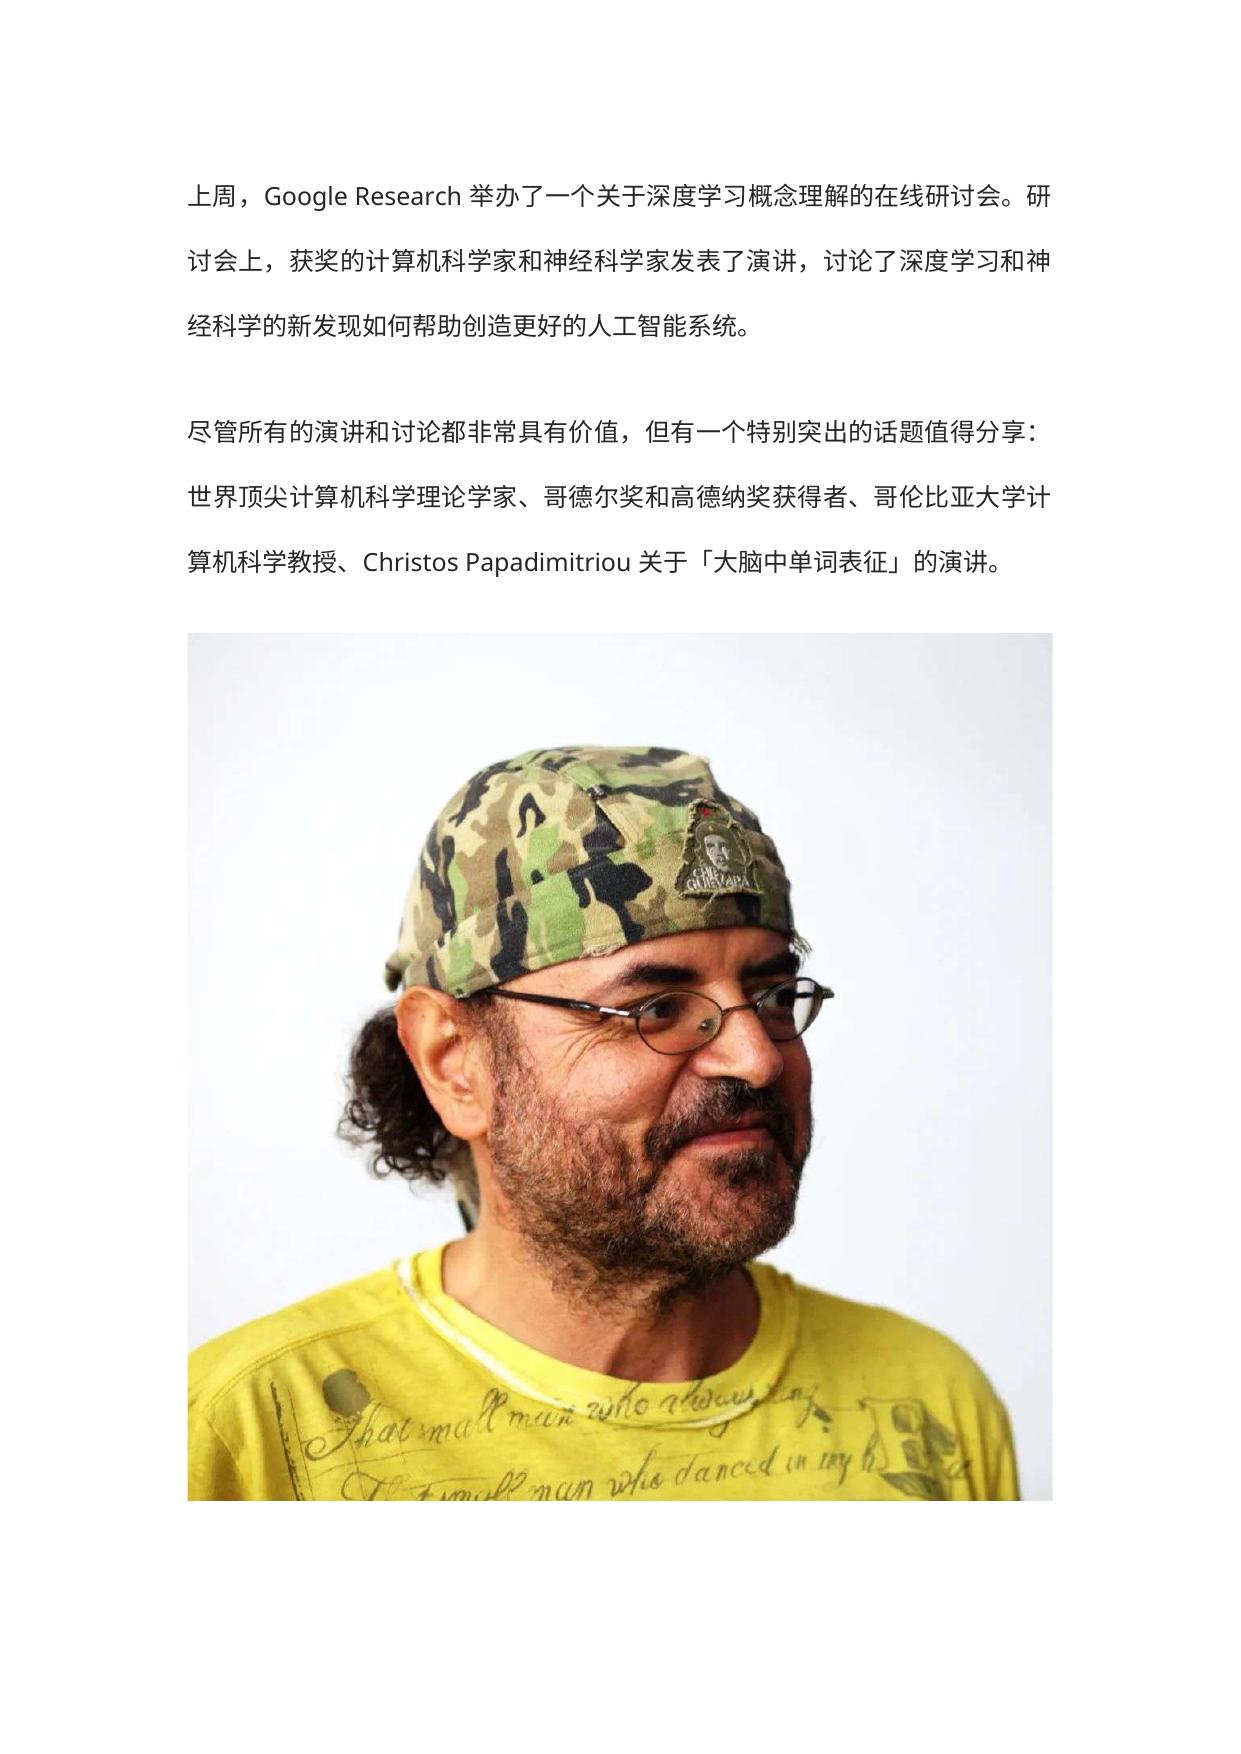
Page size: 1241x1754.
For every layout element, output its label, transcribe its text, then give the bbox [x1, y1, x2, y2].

text 上周，Google Research 举办了一个关于深度学习概念理解的在线研讨会。研讨会上，获奖的计算机科学家和神经科学家发表了演讲，讨论了深度学习和神经科学的新发现如何帮助创造更好的人工智能系统。 [187, 162, 1053, 357]
picture [187, 633, 1053, 1501]
text 尽管所有的演讲和讨论都非常具有价值，但有一个特别突出的话题值得分享：世界顶尖计算机科学理论学家、哥德尔奖和高德纳奖获得者、哥伦比亚大学计算机科学教授、Christos Papadimitriou 关于「大脑中单词表征」的演讲。 [187, 398, 1053, 593]
